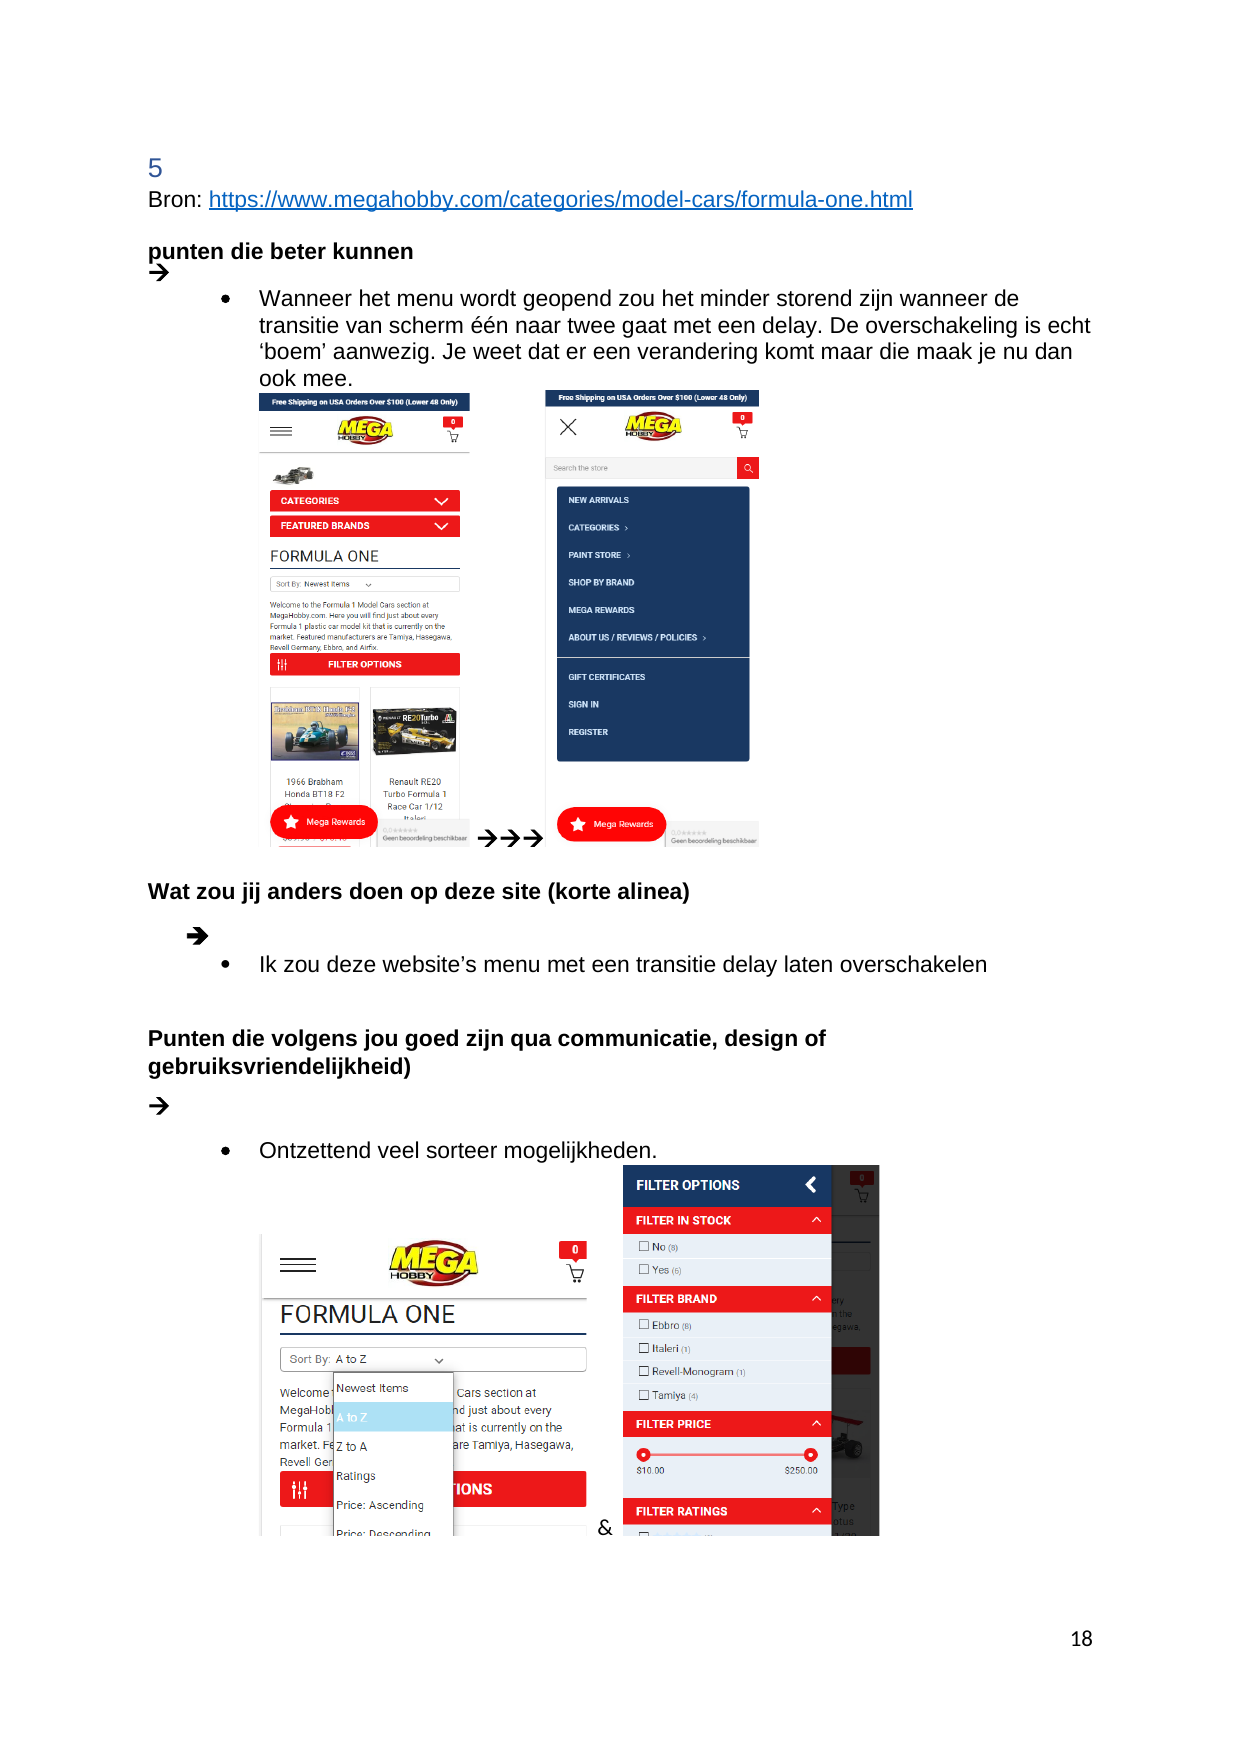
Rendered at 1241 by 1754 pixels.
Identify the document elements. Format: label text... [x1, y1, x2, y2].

picture [258, 1233, 587, 1536]
picture [623, 1165, 880, 1536]
list Ik zou deze website’s menu met een transitie delay laten overschakelen [221, 951, 1093, 977]
picture [544, 390, 759, 847]
text punten die beter kunnen [148, 238, 1093, 264]
text Bron: https://www.megahobby.com/categories/model-cars/formula-one.html [148, 186, 1093, 212]
list Ontzettend veel sorteer mogelijkheden. [221, 1137, 1093, 1164]
subtitle 5 [148, 152, 1093, 183]
text Punten die volgens jou goed zijn qua communicatie, design of gebruiksvriendelijkheid) [148, 1025, 1093, 1079]
list Wanneer het menu wordt geopend zou het minder storend zijn wanneer de transitie van scherm één naar twee gaat met een delay. De overschakeling is echt ‘boem’ aanwezig. Je weet dat er een verandering komt maar die maak je nu dan ook mee. [221, 285, 1093, 391]
text Wat zou jij anders doen op deze site (korte alinea) [148, 878, 1093, 904]
picture [258, 393, 470, 847]
